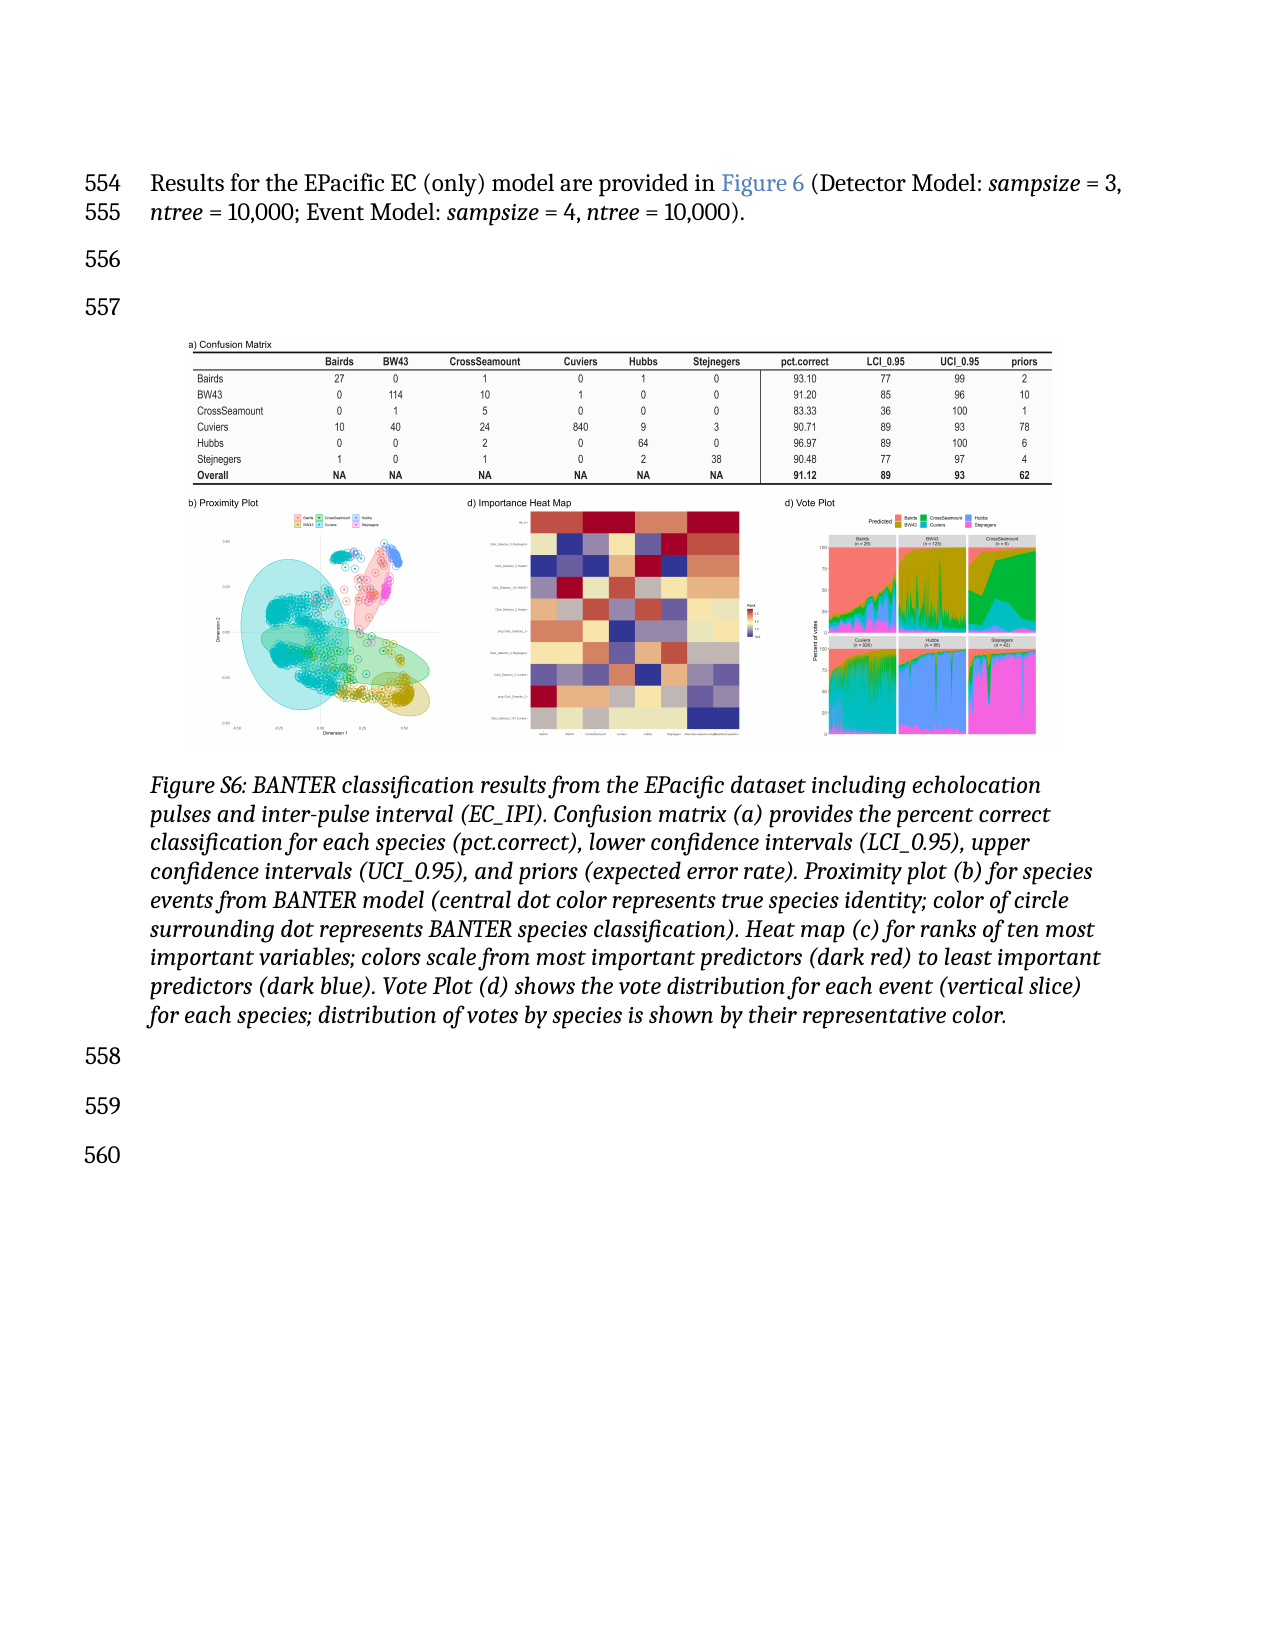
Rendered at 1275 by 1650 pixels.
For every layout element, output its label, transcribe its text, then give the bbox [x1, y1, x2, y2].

picture [188, 340, 1064, 750]
text Results for the EPacific EC (only) model are provided in Figure 6 (Detector Model: sampsize = 3, ntree = 10,000; Event Model: sampsize = 4, ntree = 10,000). [150, 169, 1125, 226]
table_header Figure S6: BANTER classification results from the EPacific dataset including echolocation pulses and inter-pulse interval (EC_IPI). Confusion matrix (a) provides the percent correct classification for each species (pct.correct), lower confidence intervals (LCI_0.95), upper confidence intervals (UCI_0.95), and priors (expected error rate). Proximity plot (b) for species events from BANTER model (central dot color represents true species identity; color of circle surrounding dot represents BANTER species classification). Heat map (c) for ranks of ten most important variables; colors scale from most important predictors (dark red) to least important predictors (dark blue). Vote Plot (d) shows the vote distribution for each event (vertical slice) for each species; distribution of votes by species is shown by their representative color. [139, 340, 1114, 1042]
